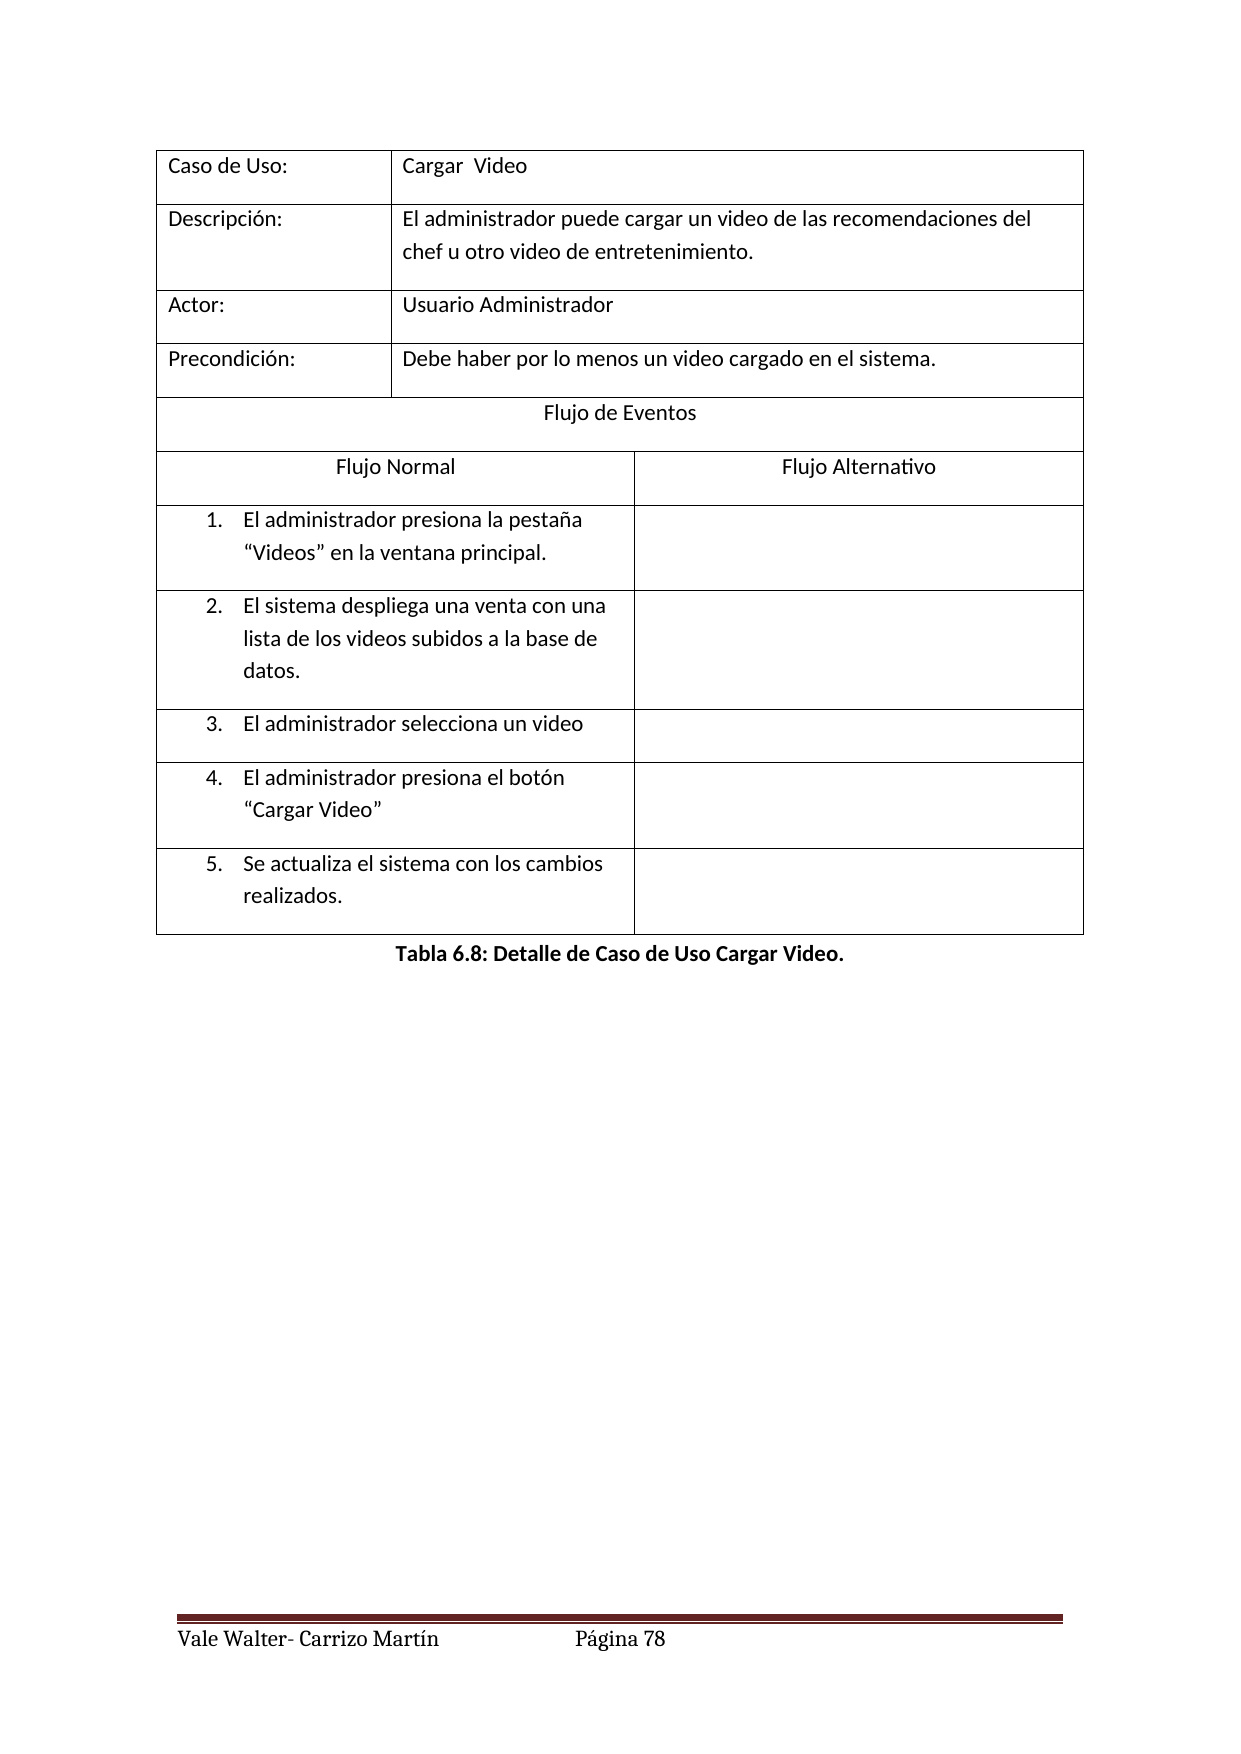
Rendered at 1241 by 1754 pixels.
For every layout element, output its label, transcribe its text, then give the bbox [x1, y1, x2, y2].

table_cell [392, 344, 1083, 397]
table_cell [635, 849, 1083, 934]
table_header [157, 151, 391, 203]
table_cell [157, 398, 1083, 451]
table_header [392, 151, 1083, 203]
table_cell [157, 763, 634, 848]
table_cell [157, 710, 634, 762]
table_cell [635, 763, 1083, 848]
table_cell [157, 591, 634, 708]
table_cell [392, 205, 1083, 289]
text Tabla 6.8: Detalle de Caso de Uso Cargar Video. [177, 935, 1063, 967]
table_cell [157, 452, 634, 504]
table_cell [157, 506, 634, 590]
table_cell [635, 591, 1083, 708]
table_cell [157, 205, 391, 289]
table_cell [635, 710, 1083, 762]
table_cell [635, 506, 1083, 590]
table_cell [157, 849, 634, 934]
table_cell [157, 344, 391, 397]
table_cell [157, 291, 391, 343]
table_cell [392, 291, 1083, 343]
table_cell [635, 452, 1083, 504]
